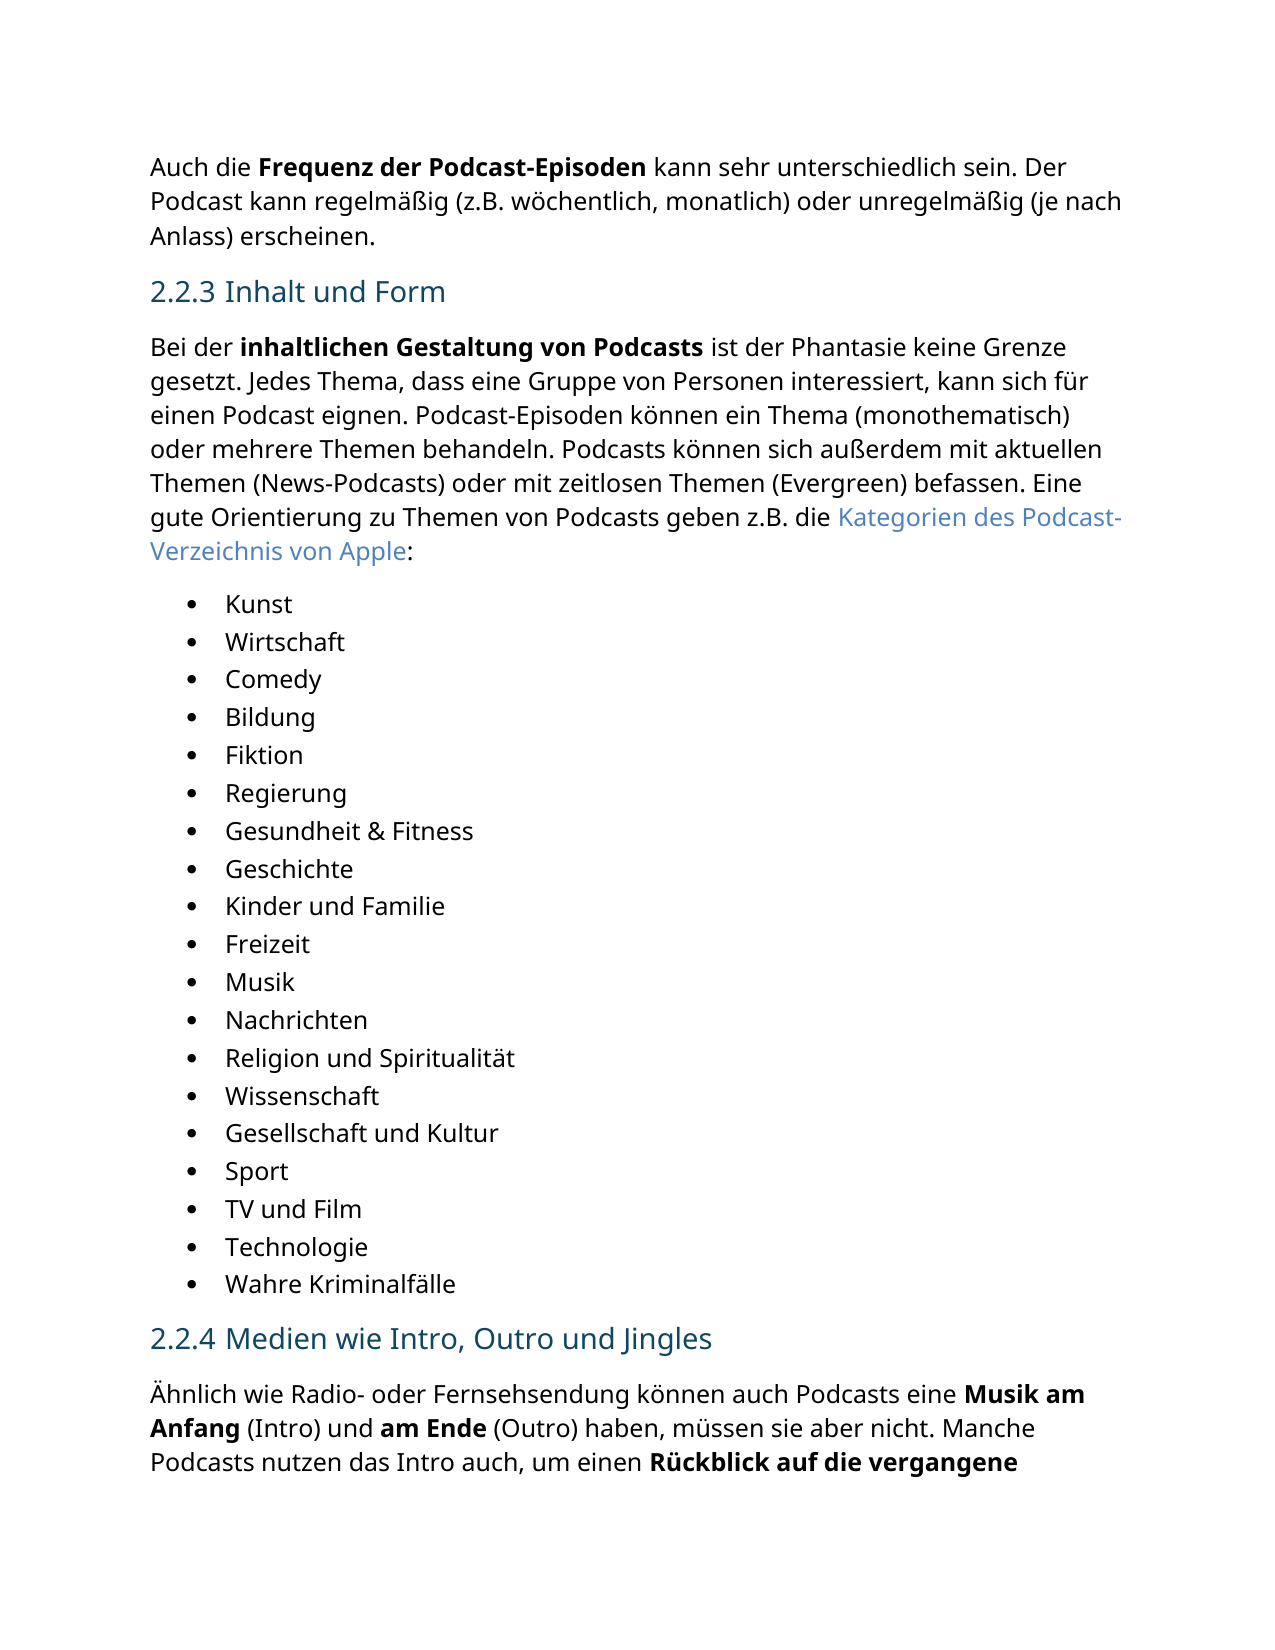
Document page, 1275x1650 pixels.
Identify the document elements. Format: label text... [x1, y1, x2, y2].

list Wirtschaft [187, 624, 1125, 658]
list Regierung [187, 776, 1125, 810]
list Technologie [187, 1229, 1125, 1263]
list Fiktion [187, 738, 1125, 772]
list Kinder und Familie [187, 889, 1125, 923]
list Gesellschaft und Kultur [187, 1116, 1125, 1150]
list Musik [187, 965, 1125, 999]
text Bei der inhaltlichen Gestaltung von Podcasts ist der Phantasie keine Grenze gesetzt. Jedes Thema, dass eine Gruppe von Personen interessiert, kann sich für einen Podcast eignen. Podcast-Episoden können ein Thema (monothematisch) oder mehrere Themen behandeln. Podcasts können sich außerdem mit aktuellen Themen (News-Podcasts) oder mit zeitlosen Themen (Evergreen) befassen. Eine gute Orientierung zu Themen von Podcasts geben z.B. die Kategorien des Podcast-Verzeichnis von Apple: [150, 329, 1125, 568]
list Wahre Kriminalfälle [187, 1267, 1125, 1301]
list Wissenschaft [187, 1078, 1125, 1112]
list TV und Film [187, 1192, 1125, 1226]
text Auch die Frequenz der Podcast-Episoden kann sehr unterschiedlich sein. Der Podcast kann regelmäßig (z.B. wöchentlich, monatlich) oder unregelmäßig (je nach Anlass) erscheinen. [150, 150, 1125, 252]
list Kunst [187, 587, 1125, 621]
list Comedy [187, 662, 1125, 696]
list Sport [187, 1154, 1125, 1188]
list Freizeit [187, 927, 1125, 961]
list Bildung [187, 700, 1125, 734]
subtitle 2.2.3 Inhalt und Form [150, 271, 1125, 311]
subtitle 2.2.4 Medien wie Intro, Outro und Jingles [150, 1318, 1125, 1358]
list Geschichte [187, 851, 1125, 885]
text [150, 1376, 1125, 1478]
list Gesundheit & Fitness [187, 813, 1125, 847]
list Religion und Spiritualität [187, 1040, 1125, 1074]
list Nachrichten [187, 1002, 1125, 1037]
